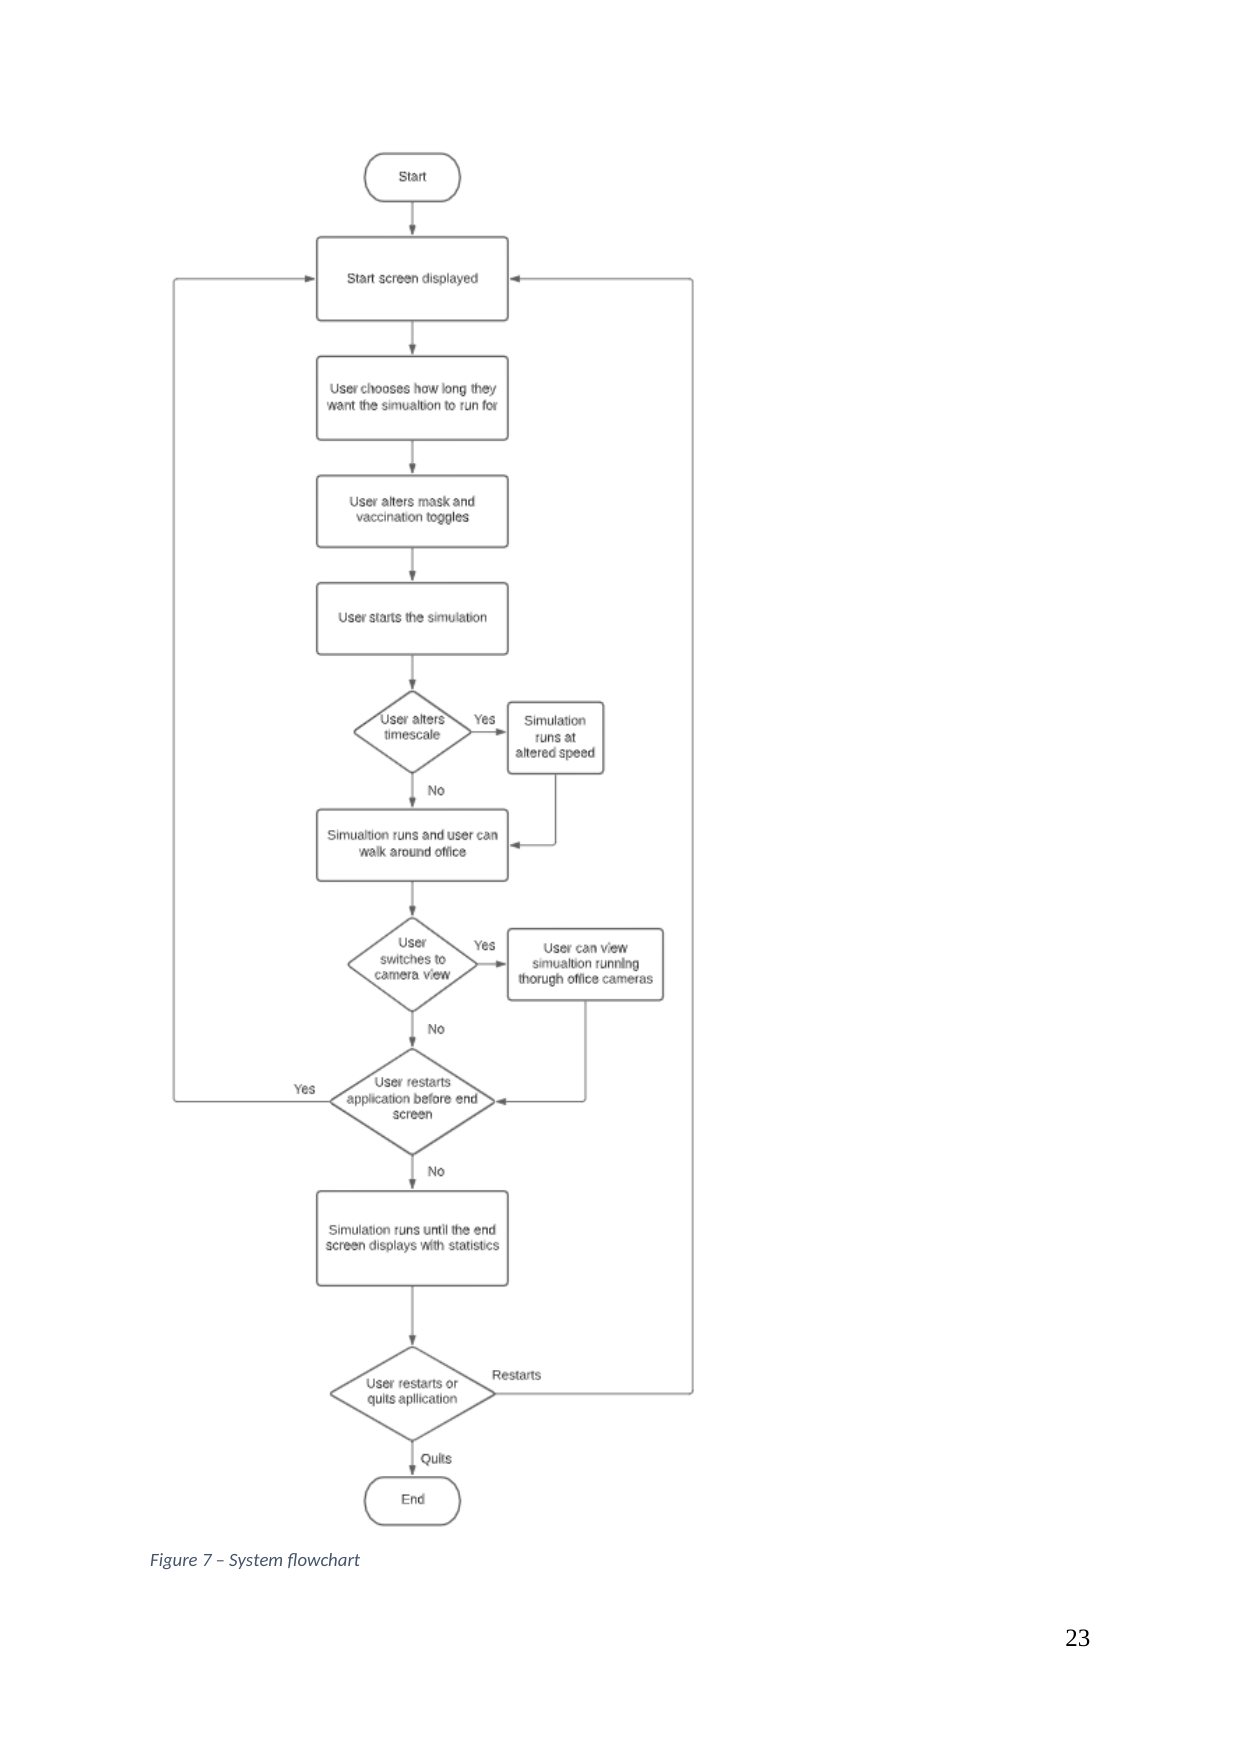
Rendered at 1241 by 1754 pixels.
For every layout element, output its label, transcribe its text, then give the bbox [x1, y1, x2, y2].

picture [150, 150, 694, 1529]
